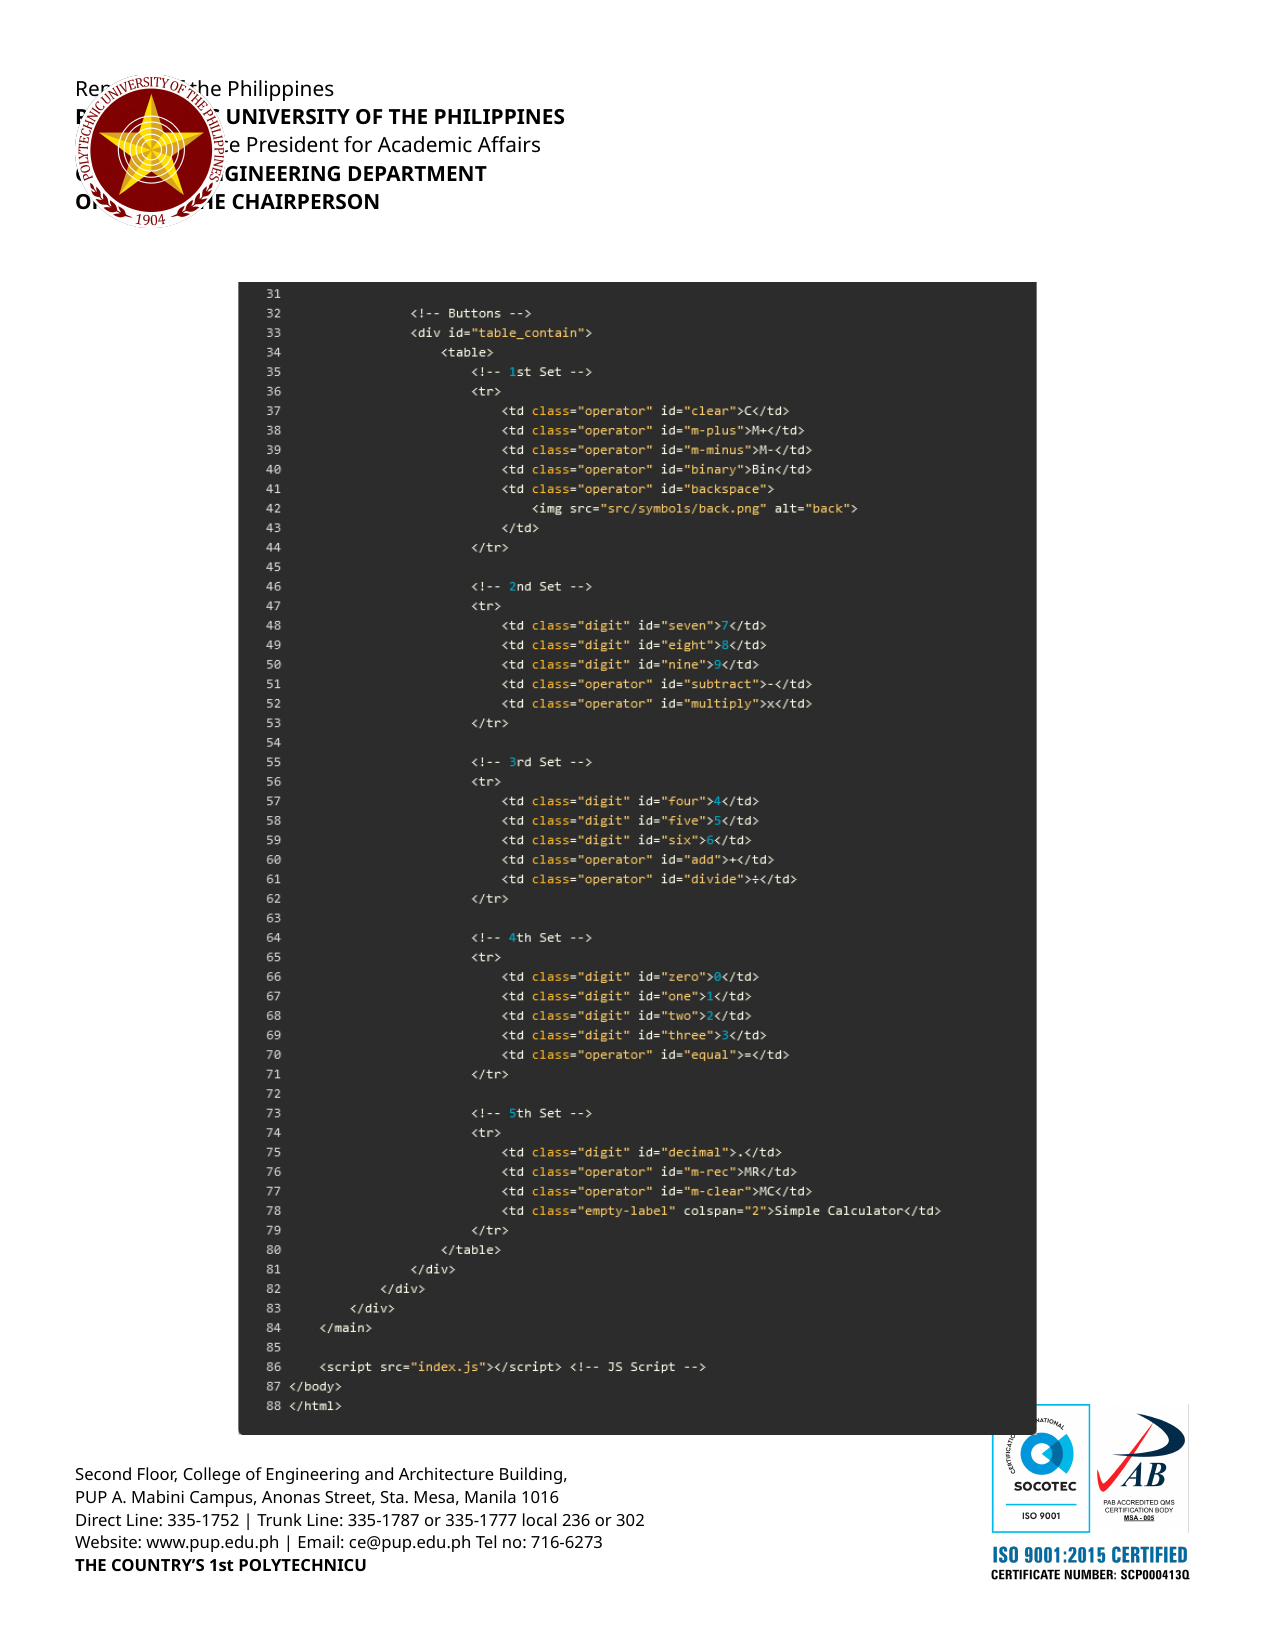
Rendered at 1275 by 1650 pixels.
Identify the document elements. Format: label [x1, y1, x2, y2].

picture [75, 75, 226, 228]
picture [238, 282, 1200, 1590]
